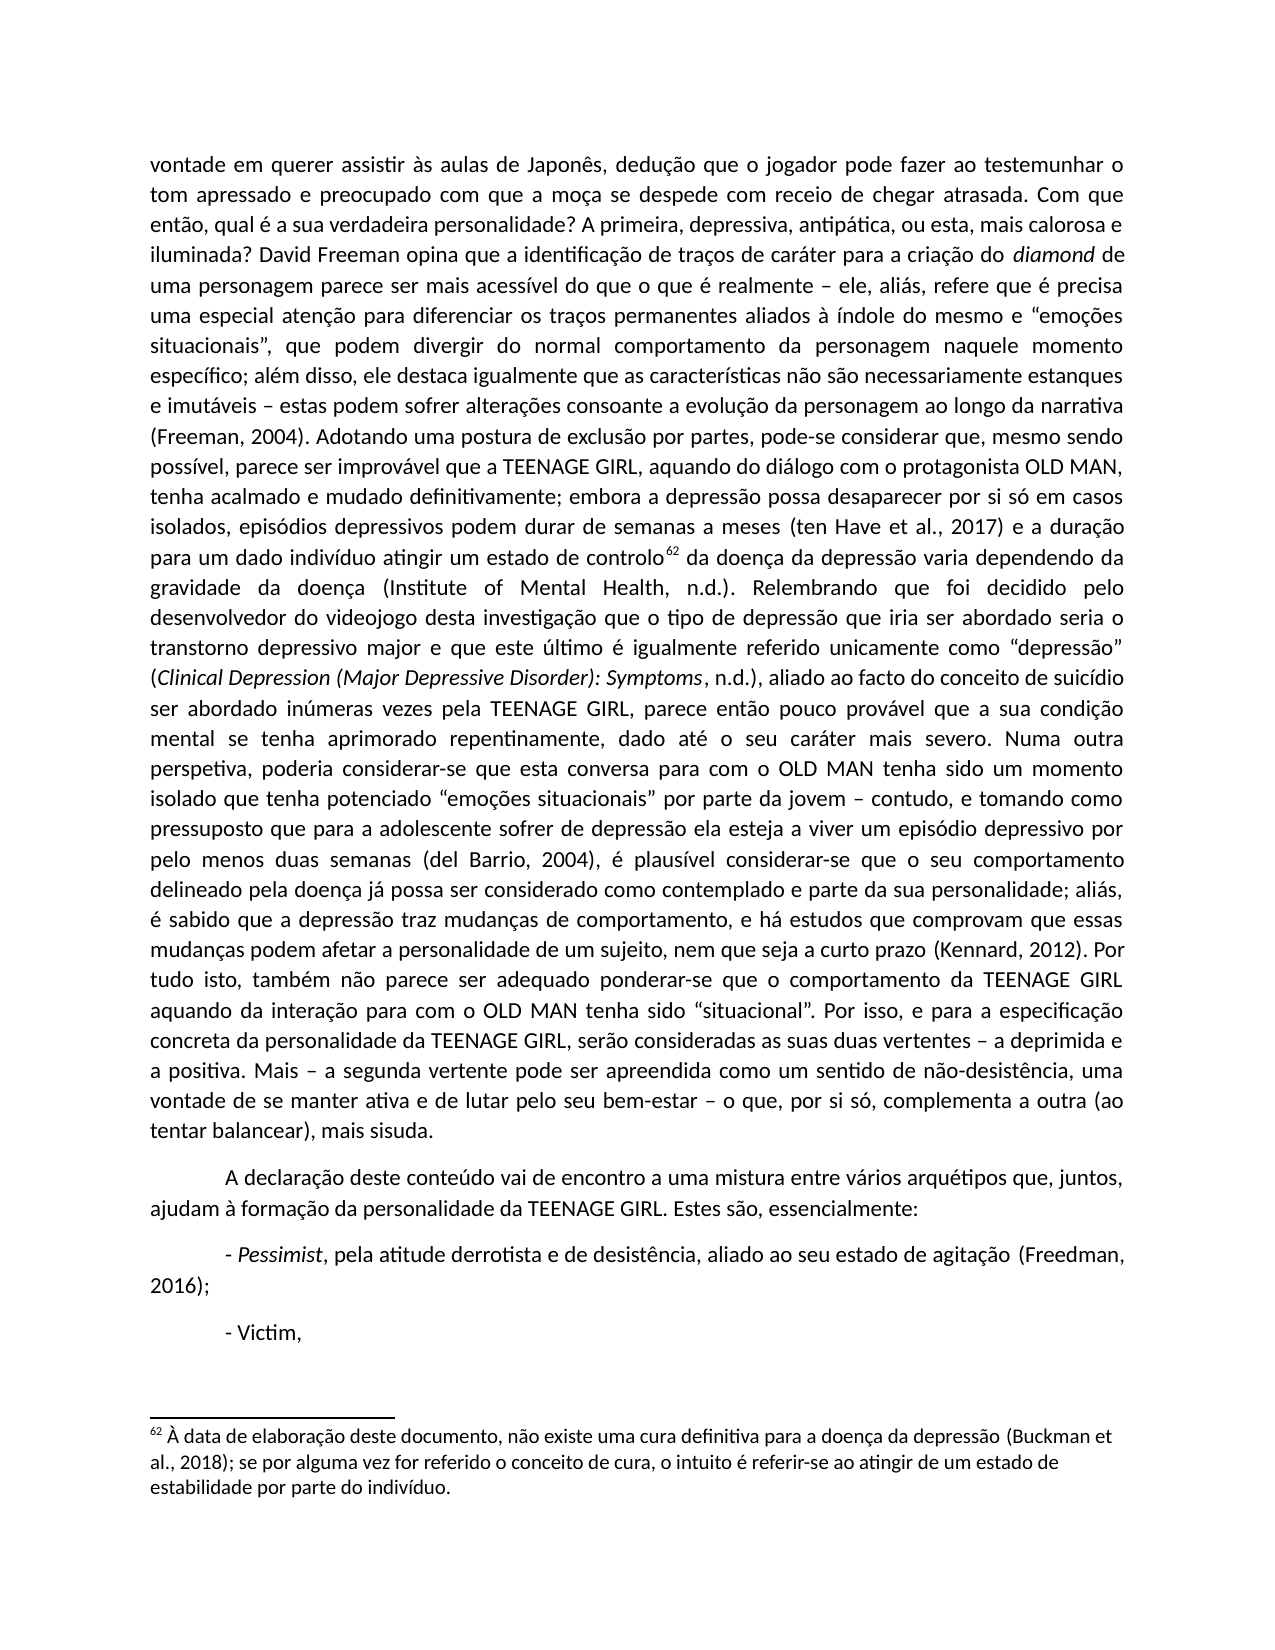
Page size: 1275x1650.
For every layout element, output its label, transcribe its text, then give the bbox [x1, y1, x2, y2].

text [150, 150, 1125, 1145]
text - Victim, [150, 1318, 1125, 1346]
text - Pessimist, pela atitude derrotista e de desistência, aliado ao seu estado de agitação (Freedman, 2016); [150, 1241, 1125, 1299]
text A declaração deste conteúdo vai de encontro a uma mistura entre vários arquétipos que, juntos, ajudam à formação da personalidade da TEENAGE GIRL. Estes são, essencialmente: [150, 1163, 1125, 1222]
